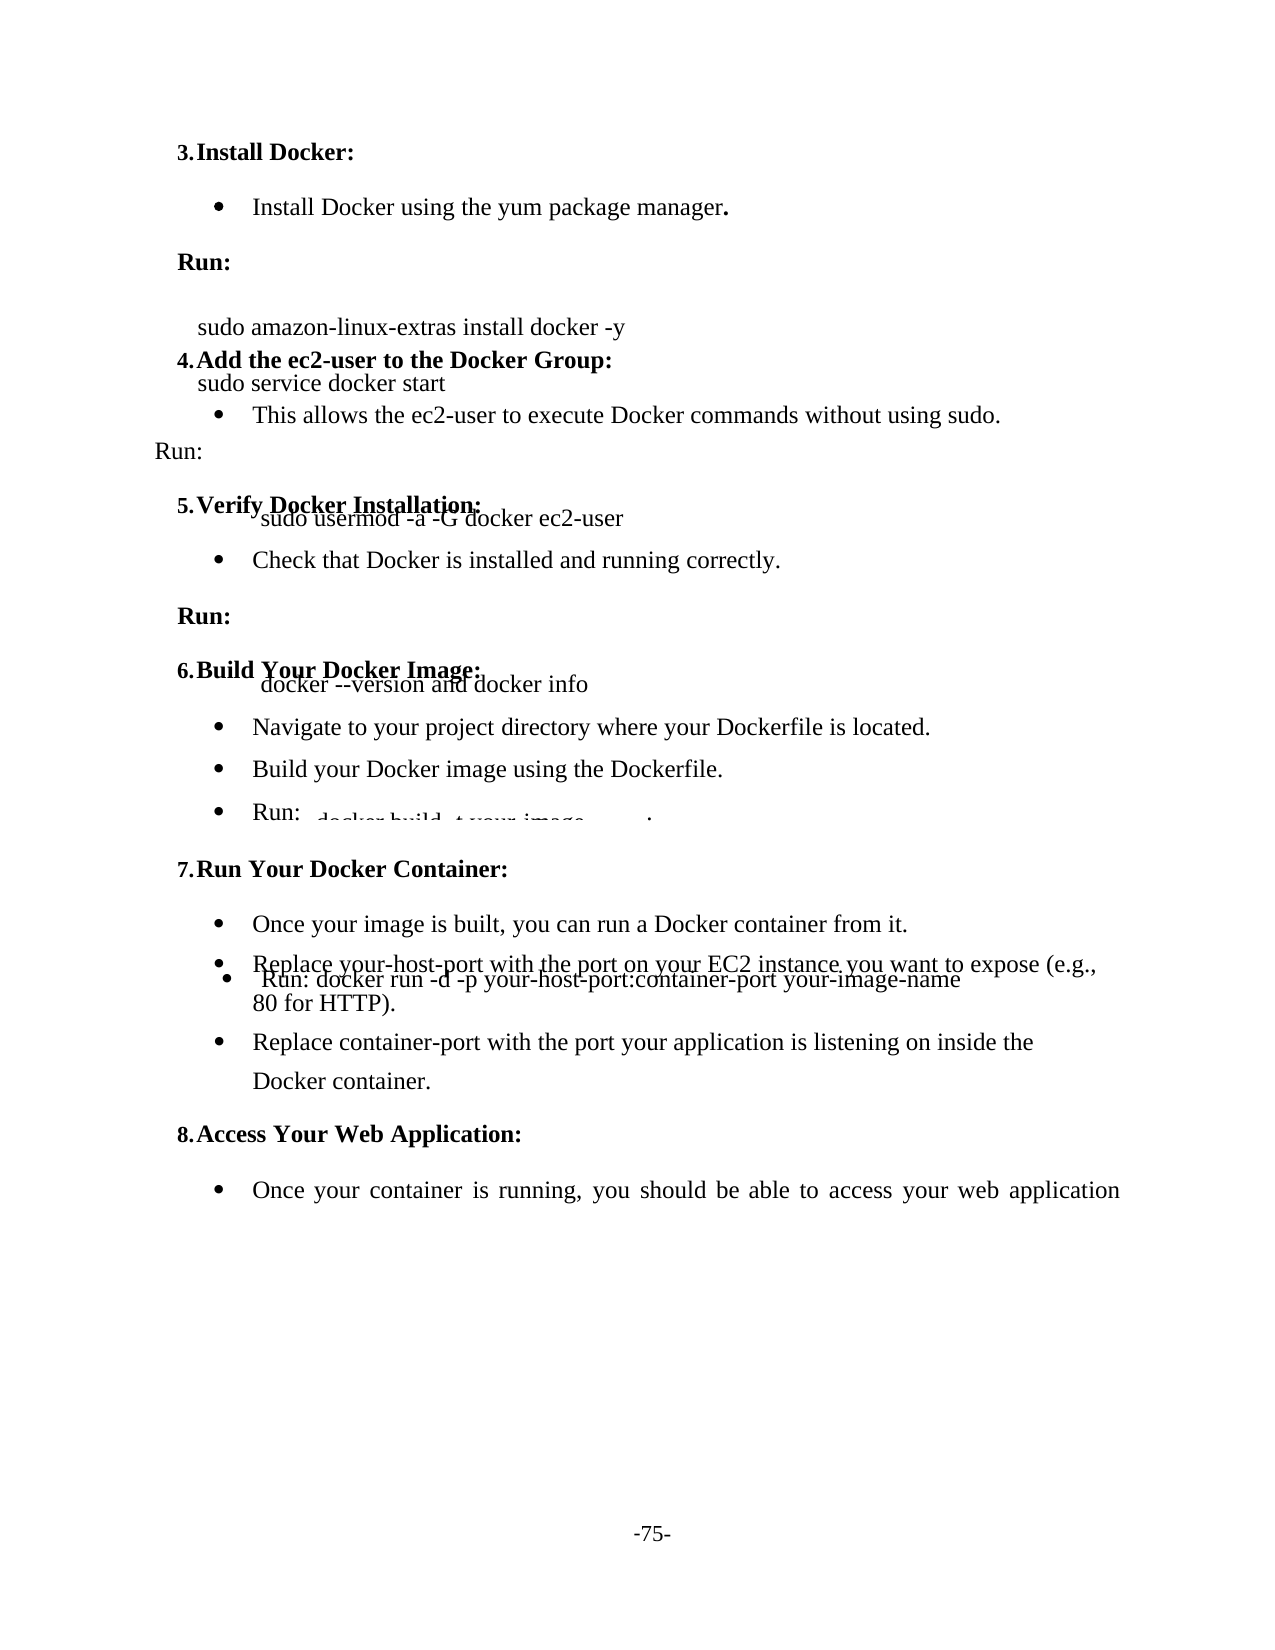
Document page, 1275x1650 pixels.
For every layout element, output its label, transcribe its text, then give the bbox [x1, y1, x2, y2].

list Once your image is built, you can run a Docker container from it. [214, 909, 1198, 938]
list This allows the ec2-user to execute Docker commands without using sudo. [214, 401, 1198, 429]
list Navigate to your project directory where your Dockerfile is located. [214, 712, 1198, 740]
list Build your Docker image using the Dockerfile. [214, 754, 1198, 783]
text Run: [154, 436, 1198, 465]
list Build Your Docker Image: [177, 656, 1198, 684]
subtitle Install Docker: [177, 137, 1198, 165]
subtitle Access Your Web Application: [177, 1119, 1198, 1148]
subtitle Run: [177, 601, 1198, 630]
list Replace container-port with the port your application is listening on inside the Docker container. [215, 1027, 1113, 1094]
subtitle Run: [177, 247, 1198, 276]
list Add the ec2-user to the Docker Group: [177, 345, 1198, 374]
list Run: . [214, 797, 1198, 826]
subtitle Verify Docker Installation: [177, 490, 1198, 519]
list Install Docker using the yum package manager. [214, 192, 1198, 221]
list Check that Docker is installed and running correctly. [214, 546, 1198, 574]
list Once your container is running, you should be able to access your web application [214, 1175, 1198, 1204]
subtitle Run Your Docker Container: [177, 854, 1198, 883]
list Replace your-host-port with the port on your EC2 instance you want to expose (e.g., 80 for HTTP). [214, 949, 1119, 1017]
